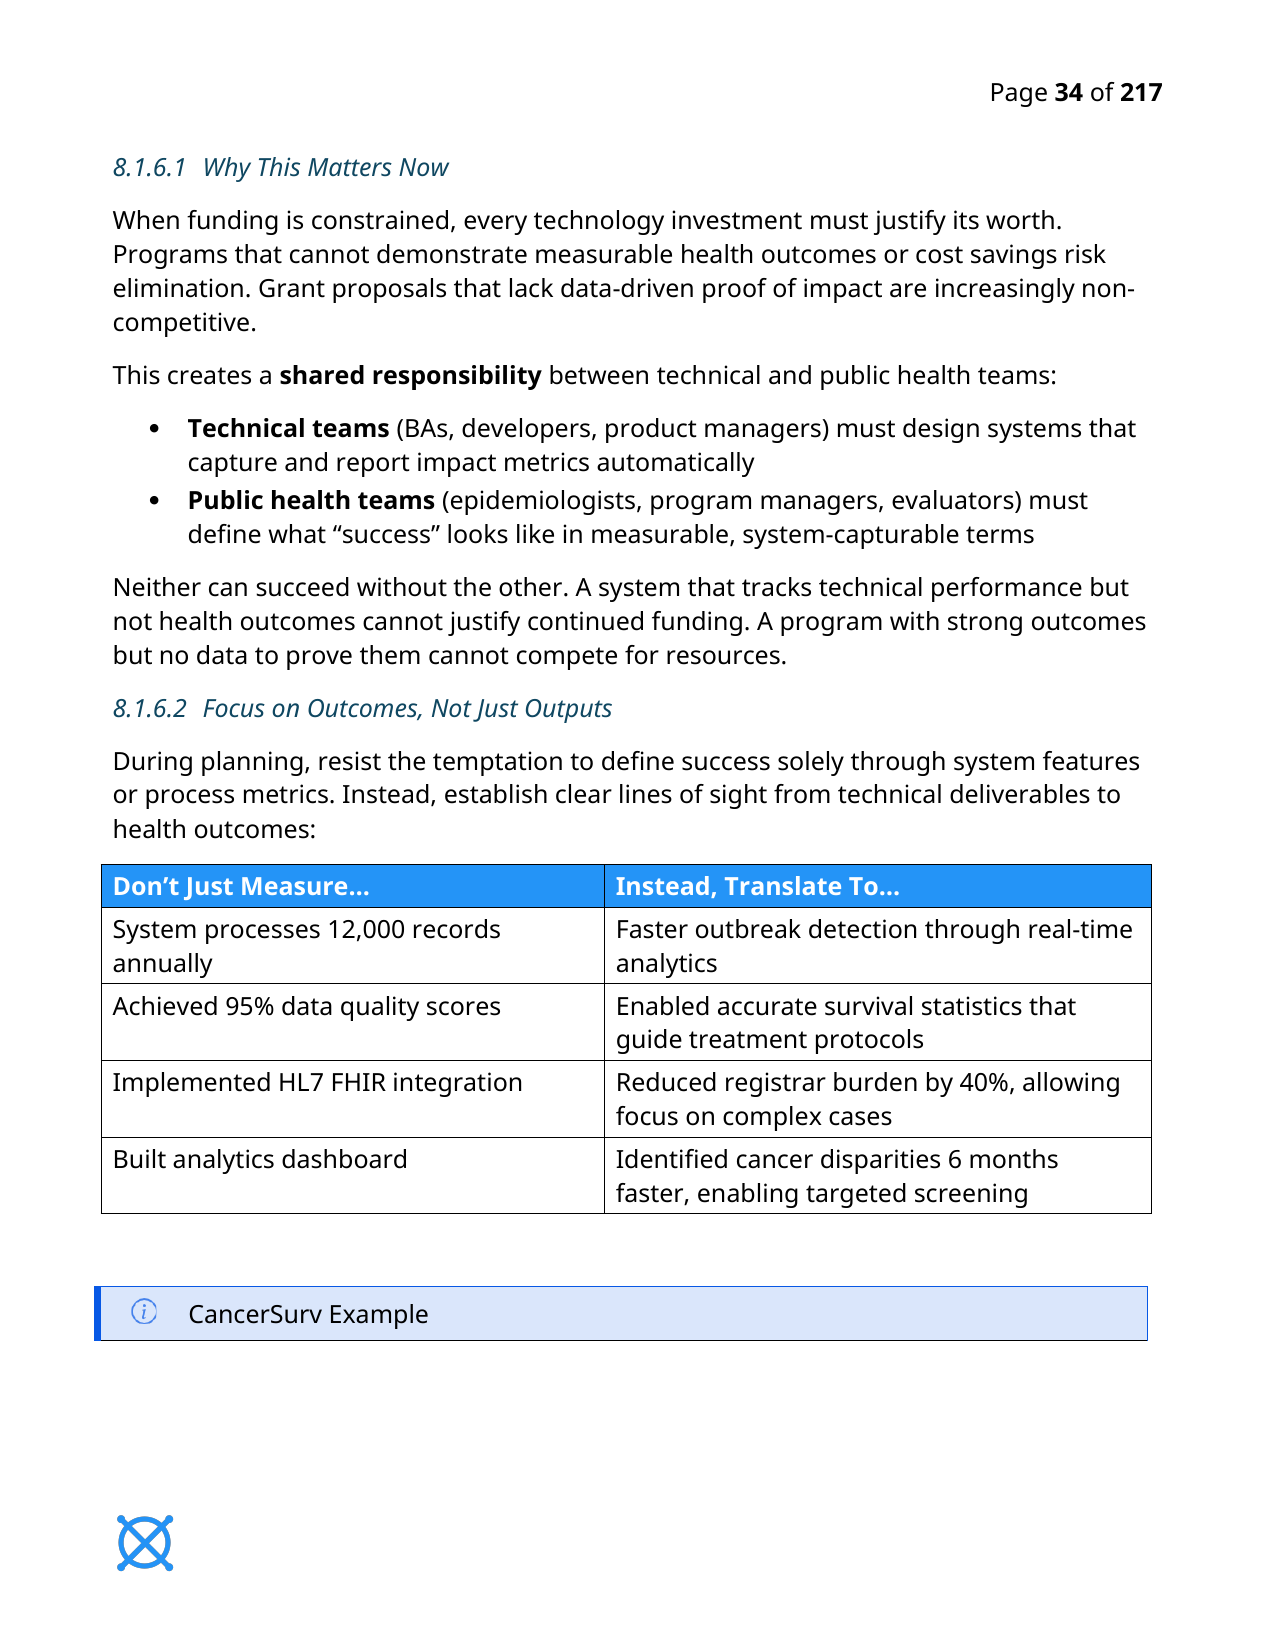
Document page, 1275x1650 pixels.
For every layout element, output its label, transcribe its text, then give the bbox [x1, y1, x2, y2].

text This creates a shared responsibility between technical and public health teams: [112, 358, 1162, 392]
picture [131, 1298, 157, 1324]
subtitle Focus on Outcomes, Not Just Outputs [112, 690, 1162, 724]
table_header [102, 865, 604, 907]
list Technical teams (BAs, developers, product managers) must design systems that capture and report impact metrics automatically [150, 411, 1162, 479]
text Neither can succeed without the other. A system that tracks technical performance but not health outcomes cannot justify continued funding. A program with strong outcomes but no data to prove them cannot compete for resources. [112, 569, 1162, 672]
text When funding is constrained, every technology investment must justify its worth. Programs that cannot demonstrate measurable health outcomes or cost savings risk elimination. Grant proposals that lack data-driven proof of impact are increasingly non-competitive. [112, 203, 1162, 339]
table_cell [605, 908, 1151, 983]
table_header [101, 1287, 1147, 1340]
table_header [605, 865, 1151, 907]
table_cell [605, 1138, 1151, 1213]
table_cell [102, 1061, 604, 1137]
picture [112, 1511, 177, 1575]
text During planning, resist the temptation to define success solely through system features or process metrics. Instead, establish clear lines of sight from technical deliverables to health outcomes: [112, 743, 1162, 845]
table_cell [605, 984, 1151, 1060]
list Public health teams (epidemiologists, program managers, evaluators) must define what “success” looks like in measurable, system-capturable terms [150, 482, 1162, 551]
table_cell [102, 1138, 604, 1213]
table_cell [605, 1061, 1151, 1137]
subtitle Why This Matters Now [112, 150, 1162, 184]
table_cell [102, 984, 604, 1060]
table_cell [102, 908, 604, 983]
